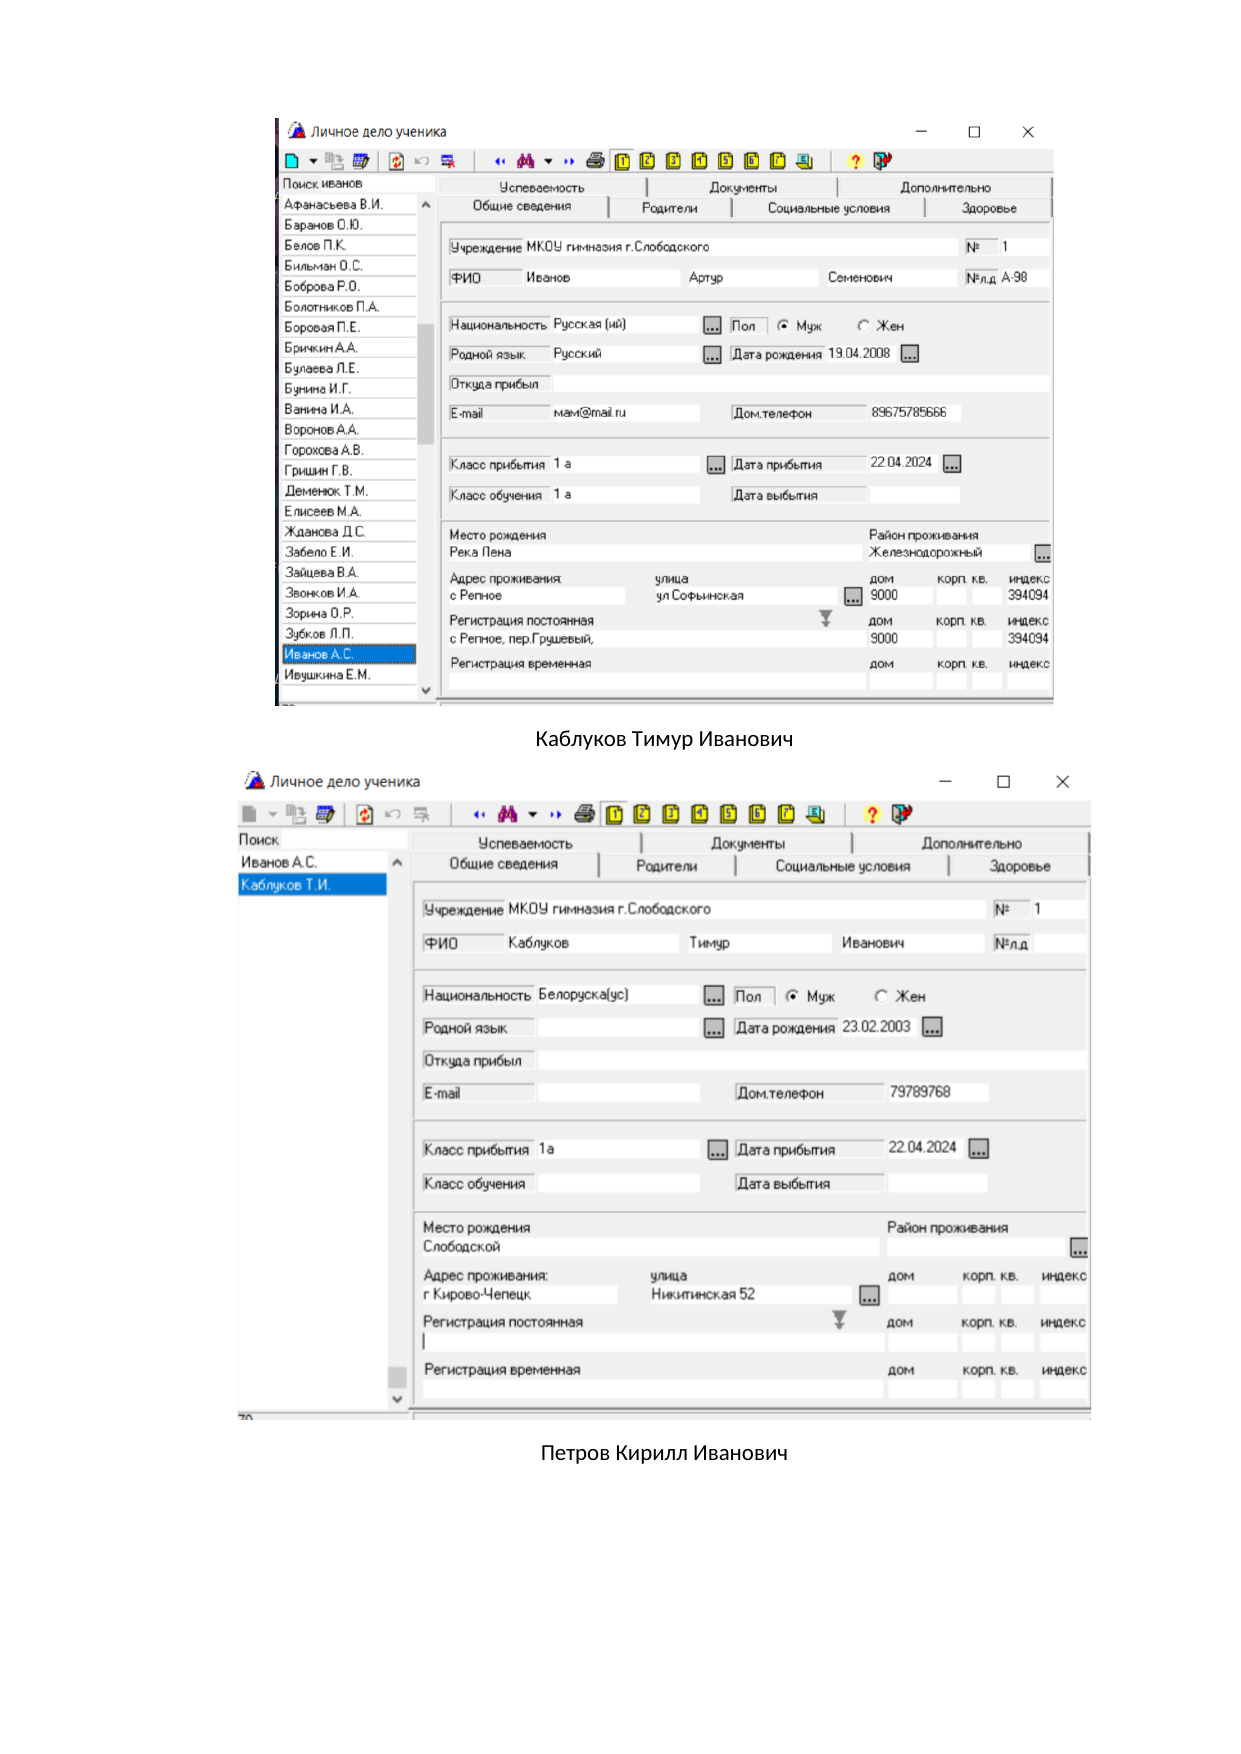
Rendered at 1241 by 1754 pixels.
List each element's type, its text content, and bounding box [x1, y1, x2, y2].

text Петров Кирилл Иванович [177, 1438, 1152, 1466]
picture [275, 118, 1054, 706]
text Каблуков Тимур Иванович [177, 724, 1152, 752]
picture [237, 771, 1092, 1420]
